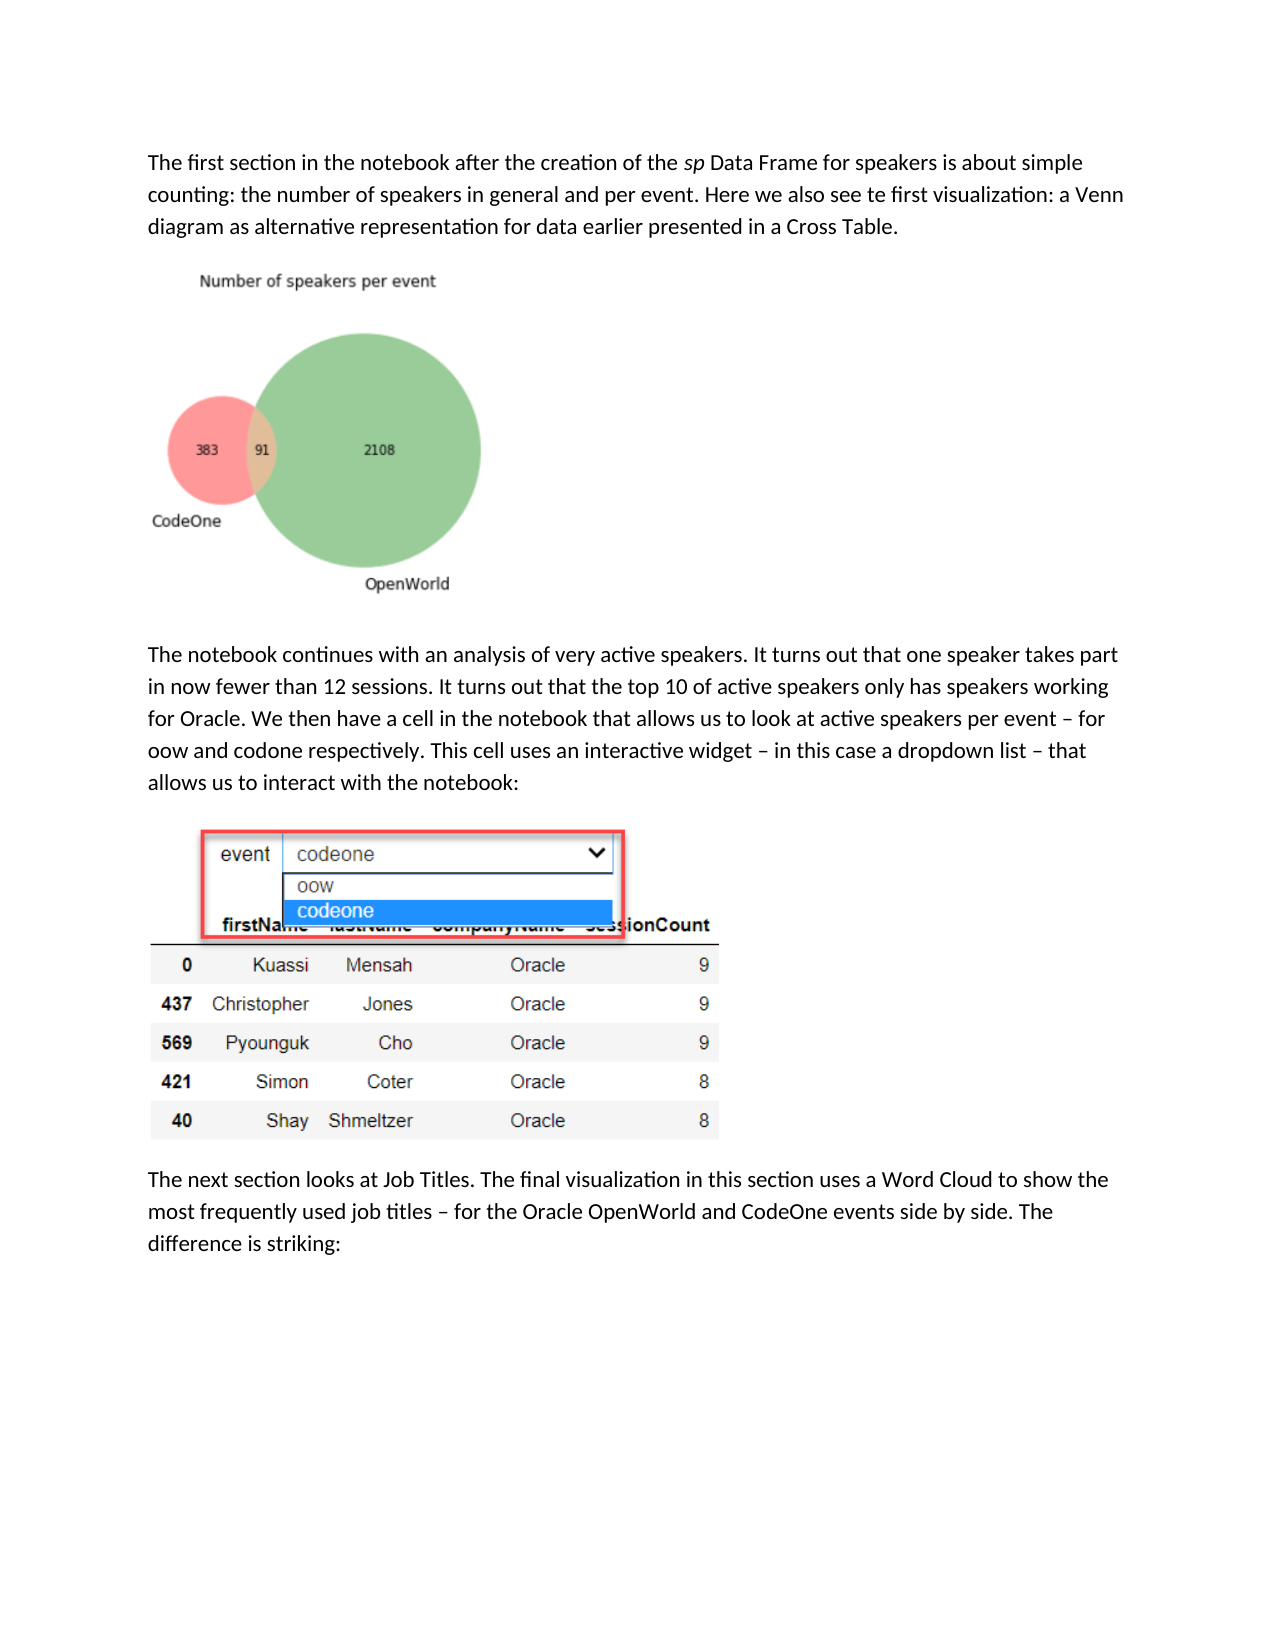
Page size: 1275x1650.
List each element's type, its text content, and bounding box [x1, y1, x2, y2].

text The next section looks at Job Titles. The final visualization in this section uses a Word Cloud to show the most frequently used job titles – for the Oracle OpenWorld and CodeOne events side by side. The difference is striking: [148, 1165, 1127, 1258]
picture [147, 821, 719, 1141]
picture [147, 265, 491, 615]
text The notebook continues with an analysis of very active speakers. It turns out that one speaker takes part in now fewer than 12 sessions. It turns out that the top 10 of active speakers only has speakers working for Oracle. We then have a cell in the notebook that allows us to look at active speakers per event – for oow and codone respectively. This cell uses an interactive widget – in this case a dropdown list – that allows us to interact with the notebook: [148, 640, 1127, 796]
text The first section in the notebook after the creation of the sp Data Frame for speakers is about simple counting: the number of speakers in general and per event. Here we also see te first visualization: a Venn diagram as alternative representation for data earlier presented in a Cross Table. [148, 148, 1127, 240]
